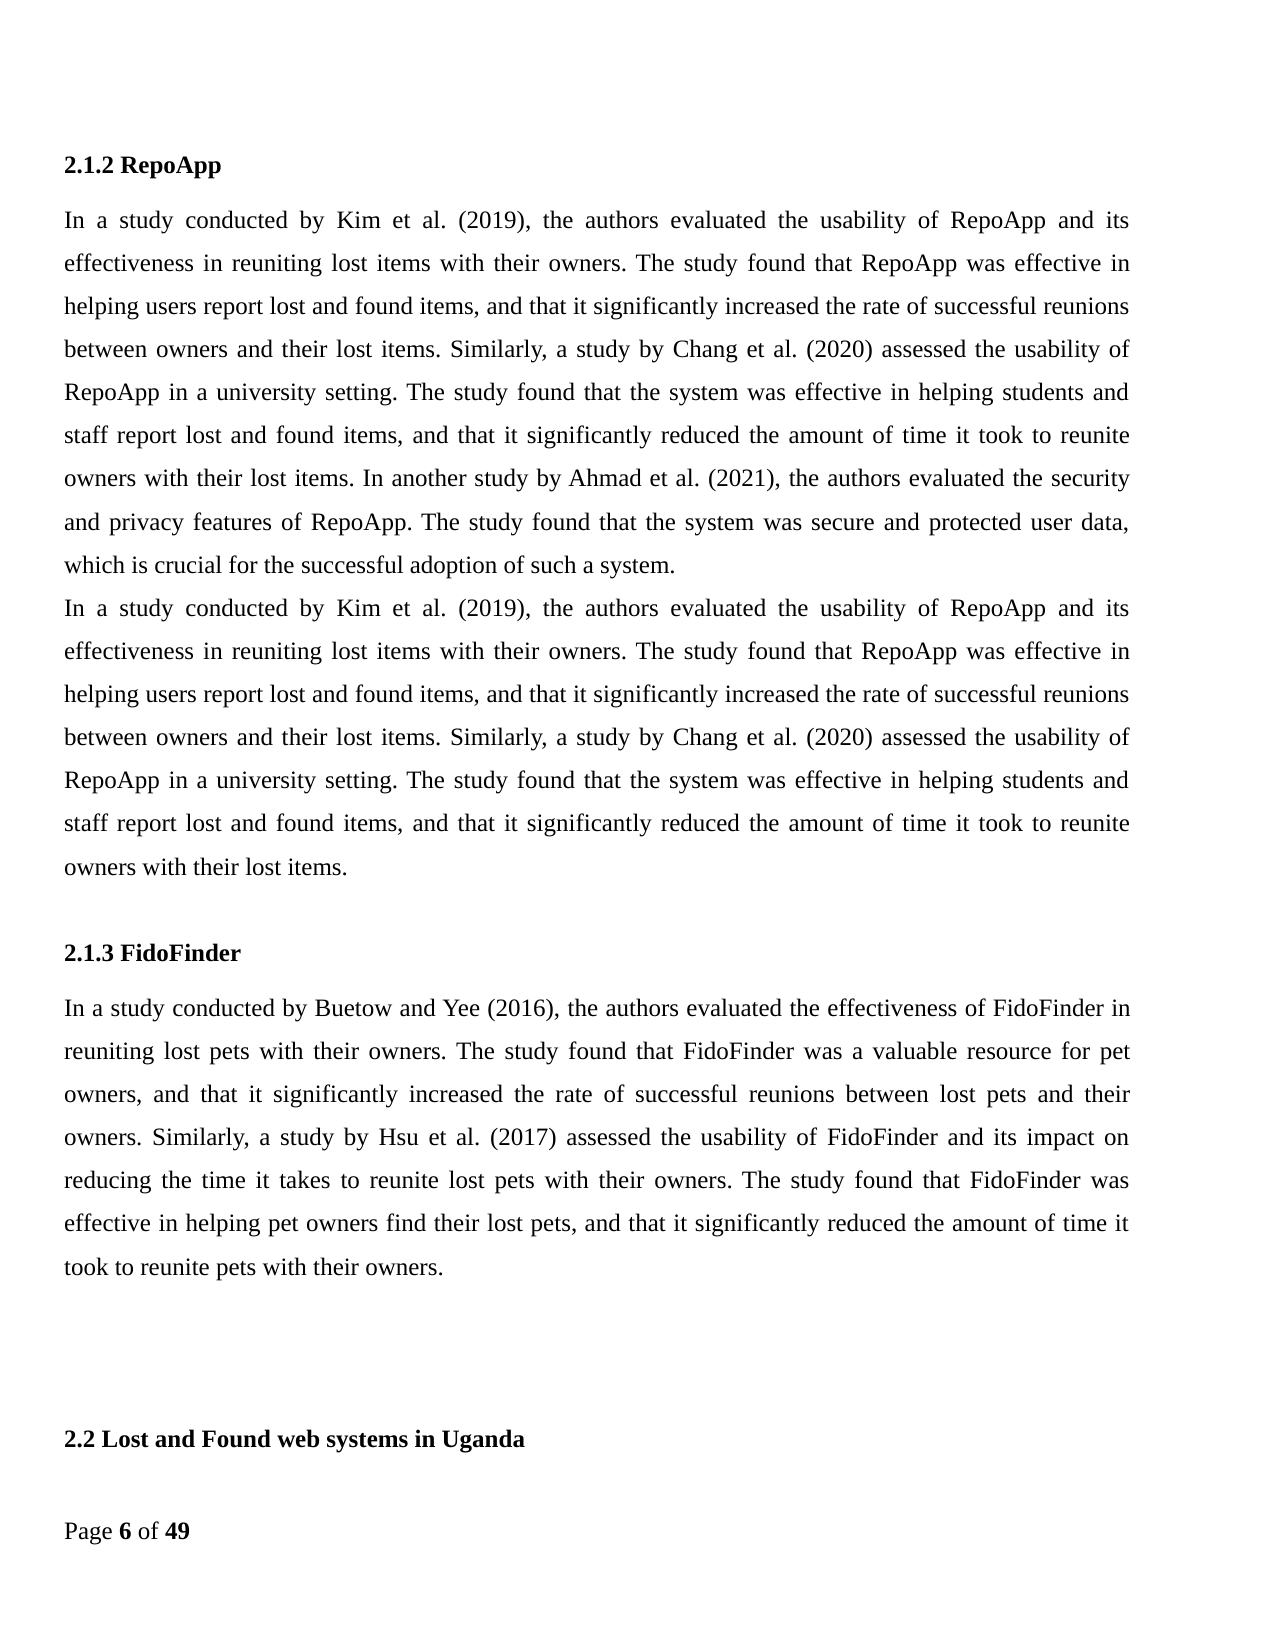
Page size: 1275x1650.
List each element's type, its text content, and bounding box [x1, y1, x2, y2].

subtitle 2.1.3 FidoFinder [64, 938, 1131, 967]
subtitle 2.2 Lost and Found web systems in Uganda [64, 1424, 1131, 1453]
text In a study conducted by Buetow and Yee (2016), the authors evaluated the effectiveness of FidoFinder in reuniting lost pets with their owners. The study found that FidoFinder was a valuable resource for pet owners, and that it significantly increased the rate of successful reunions between lost pets and their owners. Similarly, a study by Hsu et al. (2017) assessed the usability of FidoFinder and its impact on reducing the time it takes to reunite lost pets with their owners. The study found that FidoFinder was effective in helping pet owners find their lost pets, and that it significantly reduced the amount of time it took to reunite pets with their owners. [64, 993, 1131, 1280]
list In a study conducted by Kim et al. (2019), the authors evaluated the usability of RepoApp and its effectiveness in reuniting lost items with their owners. The study found that RepoApp was effective in helping users report lost and found items, and that it significantly increased the rate of successful reunions between owners and their lost items. Similarly, a study by Chang et al. (2020) assessed the usability of RepoApp in a university setting. The study found that the system was effective in helping students and staff report lost and found items, and that it significantly reduced the amount of time it took to reunite owners with their lost items. In another study by Ahmad et al. (2021), the authors evaluated the security and privacy features of RepoApp. The study found that the system was secure and protected user data, which is crucial for the successful adoption of such a system. [64, 205, 1131, 578]
subtitle 2.1.2 RepoApp [64, 150, 1131, 179]
list In a study conducted by Kim et al. (2019), the authors evaluated the usability of RepoApp and its effectiveness in reuniting lost items with their owners. The study found that RepoApp was effective in helping users report lost and found items, and that it significantly increased the rate of successful reunions between owners and their lost items. Similarly, a study by Chang et al. (2020) assessed the usability of RepoApp in a university setting. The study found that the system was effective in helping students and staff report lost and found items, and that it significantly reduced the amount of time it took to reunite owners with their lost items. [64, 593, 1131, 880]
